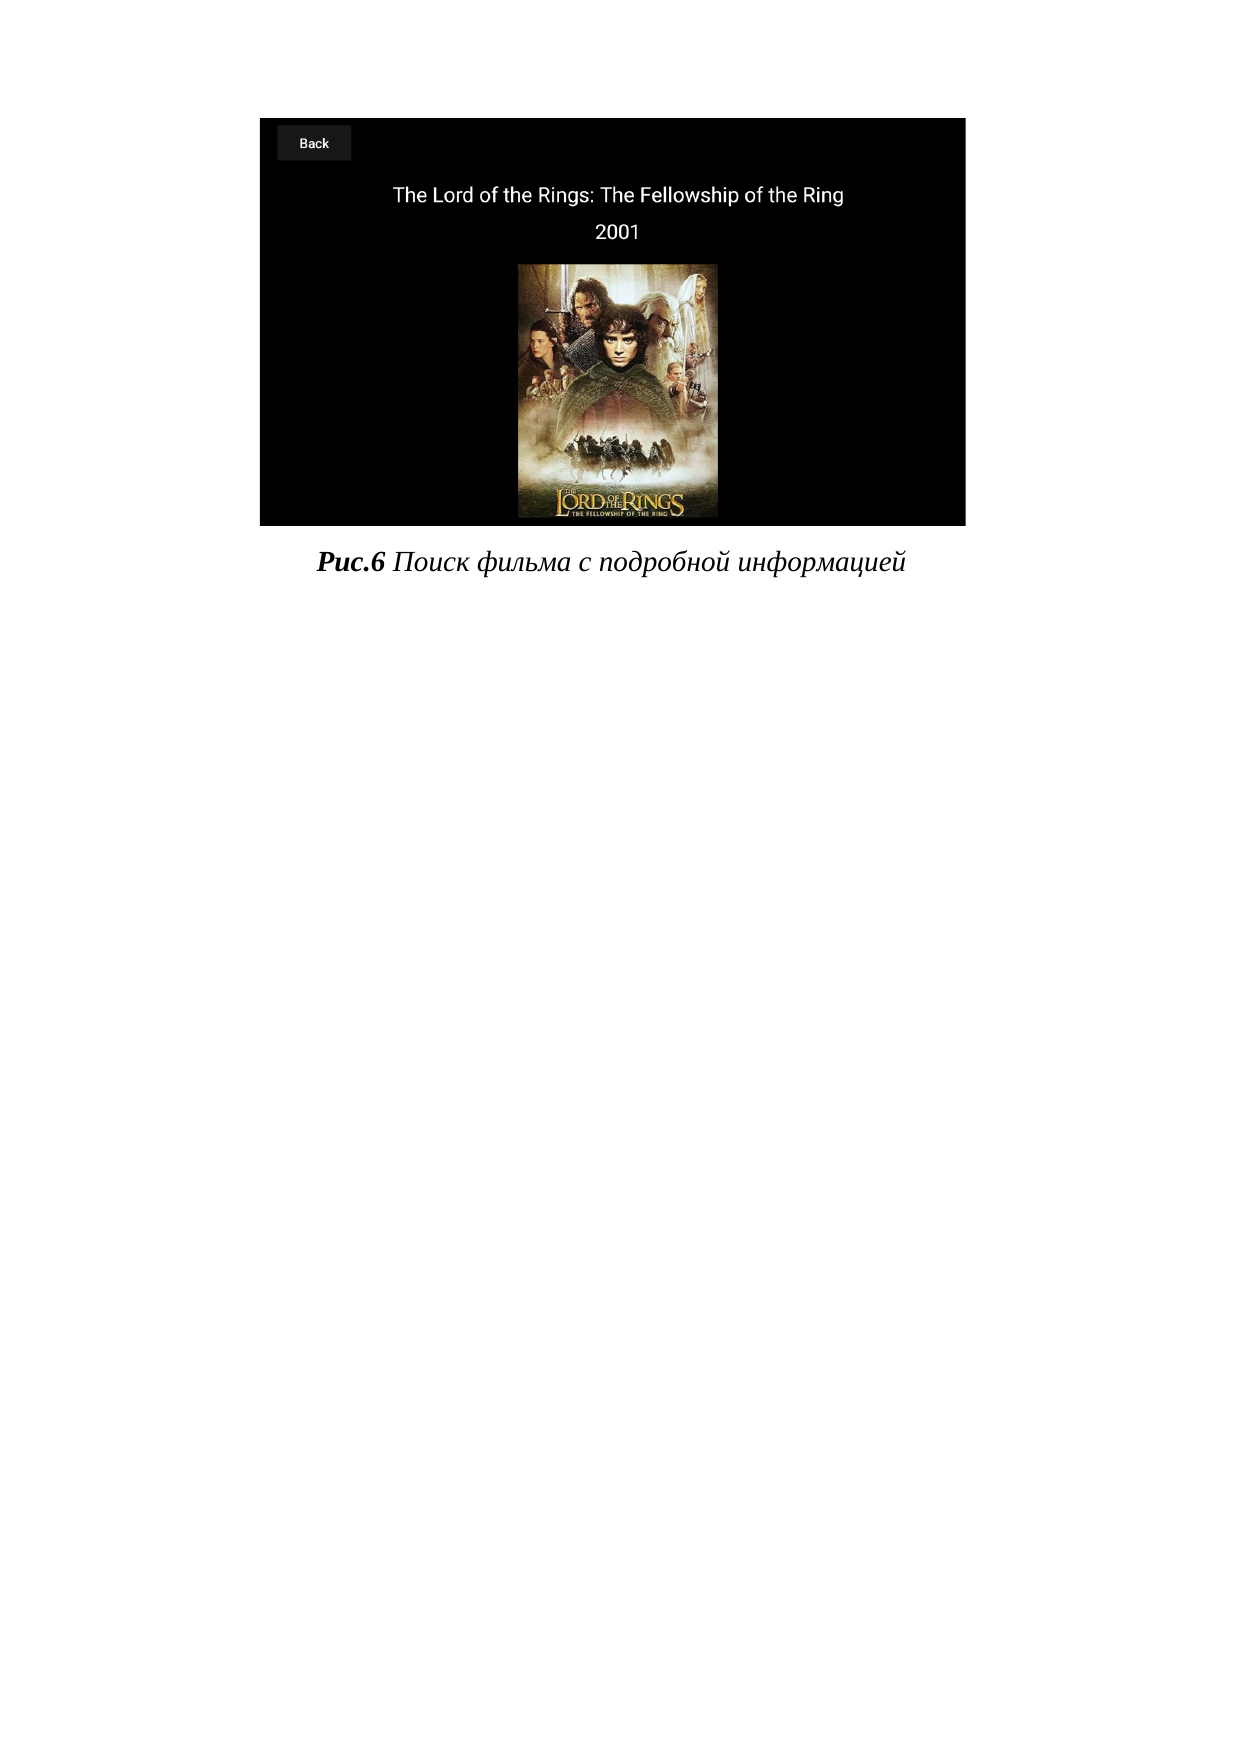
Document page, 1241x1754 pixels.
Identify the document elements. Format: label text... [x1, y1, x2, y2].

picture [259, 118, 966, 526]
text Рис.6 Поиск фильма с подробной информацией [74, 544, 1152, 577]
